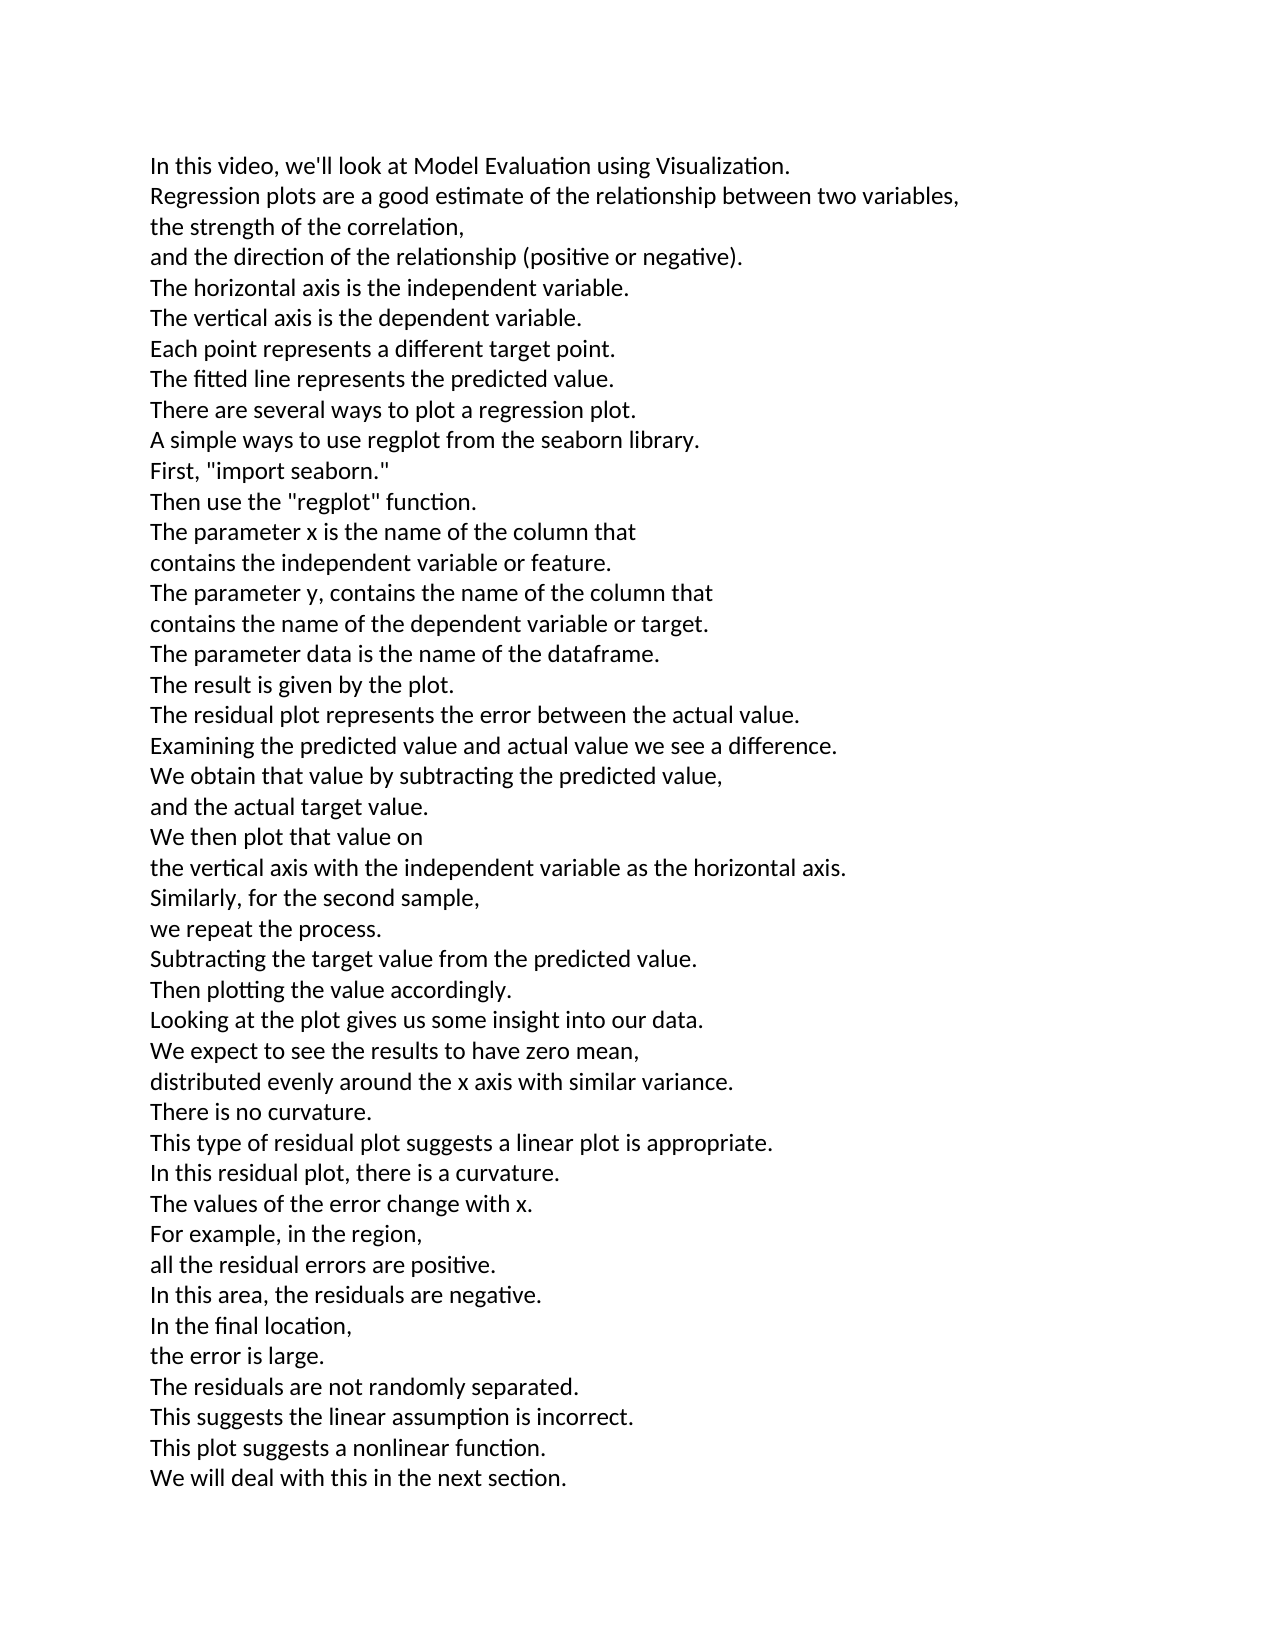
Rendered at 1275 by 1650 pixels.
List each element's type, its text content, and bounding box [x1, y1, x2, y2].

text all the residual errors are positive. [150, 1249, 1125, 1279]
text In this video, we'll look at Model Evaluation using Visualization. [150, 150, 1125, 181]
text Regression plots are a good estimate of the relationship between two variables, [150, 181, 1125, 211]
text the error is large. [150, 1340, 1125, 1371]
text The residuals are not randomly separated. [150, 1371, 1125, 1401]
text we repeat the process. [150, 913, 1125, 943]
text We then plot that value on [150, 821, 1125, 852]
text Then plotting the value accordingly. [150, 974, 1125, 1004]
text We will deal with this in the next section. [150, 1462, 1125, 1493]
text Examining the predicted value and actual value we see a difference. [150, 730, 1125, 760]
text A simple ways to use regplot from the seaborn library. [150, 425, 1125, 455]
text and the actual target value. [150, 791, 1125, 821]
text The horizontal axis is the independent variable. [150, 272, 1125, 303]
text Looking at the plot gives us some insight into our data. [150, 1004, 1125, 1035]
text Similarly, for the second sample, [150, 882, 1125, 913]
text The parameter x is the name of the column that [150, 516, 1125, 547]
text Then use the "regplot" function. [150, 486, 1125, 516]
text There are several ways to plot a regression plot. [150, 394, 1125, 425]
text The fitted line represents the predicted value. [150, 364, 1125, 394]
text In this residual plot, there is a curvature. [150, 1157, 1125, 1188]
text There is no curvature. [150, 1096, 1125, 1127]
text The result is given by the plot. [150, 669, 1125, 699]
text the strength of the correlation, [150, 211, 1125, 242]
text We obtain that value by subtracting the predicted value, [150, 760, 1125, 791]
text For example, in the region, [150, 1218, 1125, 1249]
text The vertical axis is the dependent variable. [150, 303, 1125, 333]
text Subtracting the target value from the predicted value. [150, 943, 1125, 974]
text The parameter y, contains the name of the column that [150, 577, 1125, 608]
text This suggests the linear assumption is incorrect. [150, 1401, 1125, 1432]
text We expect to see the results to have zero mean, [150, 1035, 1125, 1066]
text First, "import seaborn." [150, 455, 1125, 486]
text The residual plot represents the error between the actual value. [150, 699, 1125, 730]
text This plot suggests a nonlinear function. [150, 1432, 1125, 1462]
text distributed evenly around the x axis with similar variance. [150, 1066, 1125, 1096]
text In the final location, [150, 1310, 1125, 1340]
text the vertical axis with the independent variable as the horizontal axis. [150, 852, 1125, 882]
text In this area, the residuals are negative. [150, 1279, 1125, 1310]
text contains the independent variable or feature. [150, 547, 1125, 577]
text Each point represents a different target point. [150, 333, 1125, 364]
text The parameter data is the name of the dataframe. [150, 638, 1125, 669]
text contains the name of the dependent variable or target. [150, 608, 1125, 638]
text and the direction of the relationship (positive or negative). [150, 242, 1125, 272]
text The values of the error change with x. [150, 1188, 1125, 1218]
text This type of residual plot suggests a linear plot is appropriate. [150, 1127, 1125, 1157]
